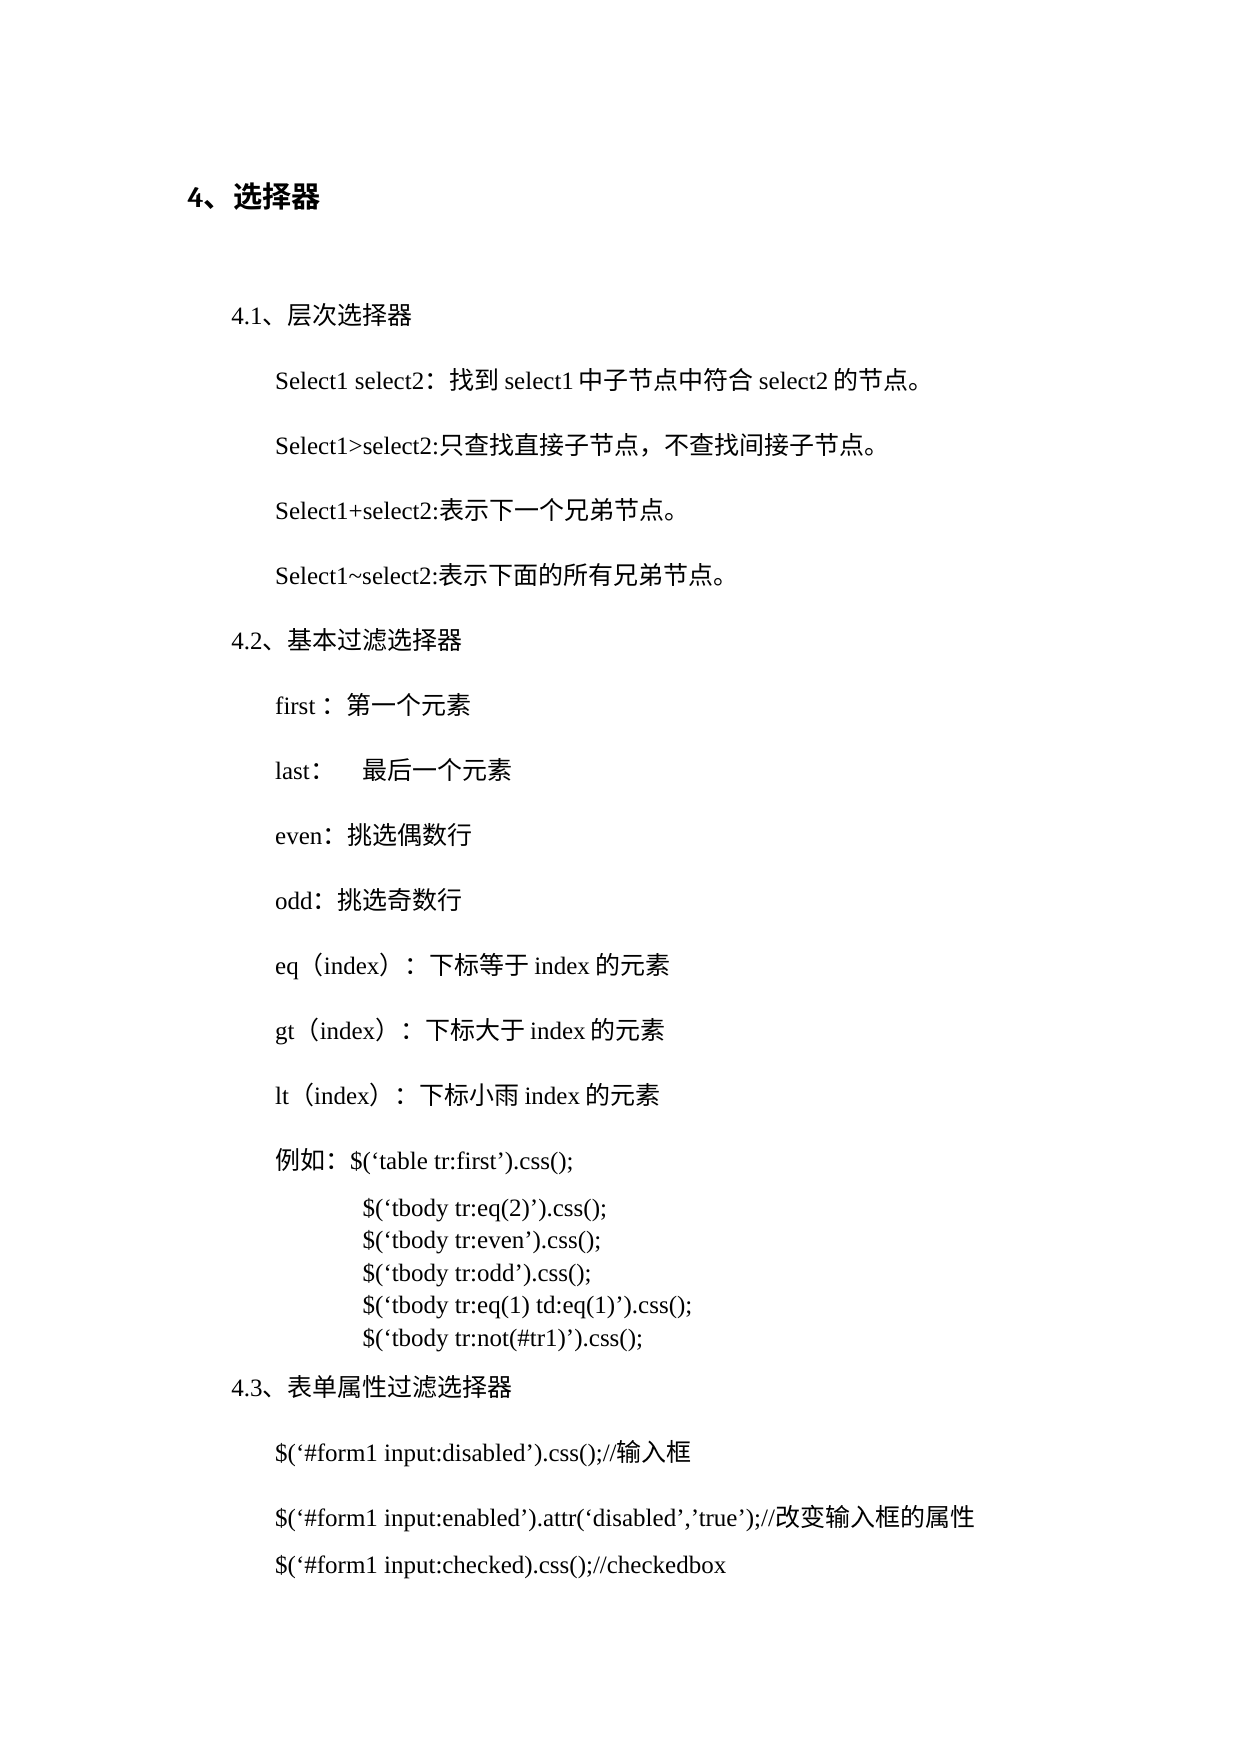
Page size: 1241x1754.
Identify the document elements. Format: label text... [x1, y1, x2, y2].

text eq（index）：下标等于index的元素 [187, 931, 1053, 996]
text first ：第一个元素 [187, 671, 1053, 736]
subtitle 4、选择器 [187, 162, 1053, 227]
text $(‘#form1 input:enabled’).attr(‘disabled’,’true’);//改变输入框的属性 [187, 1483, 1053, 1548]
text 4.3、表单属性过滤选择器 [187, 1353, 1053, 1418]
text Select1>select2:只查找直接子节点，不查找间接子节点。 [187, 411, 1053, 476]
text lt（index）：下标小雨index的元素 [187, 1061, 1053, 1126]
text $(‘tbody tr:even’).css(); [319, 1223, 1053, 1256]
text 4.1、层次选择器 [187, 281, 1053, 346]
text 4.2、基本过滤选择器 [187, 606, 1053, 671]
text Select1 select2：找到select1中子节点中符合select2的节点。 [187, 346, 1053, 411]
text $(‘tbody tr:eq(1) td:eq(1)’).css(); [319, 1288, 1053, 1321]
text Select1+select2:表示下一个兄弟节点。 [187, 476, 1053, 541]
text even：挑选偶数行 [187, 801, 1053, 866]
text odd：挑选奇数行 [187, 866, 1053, 931]
text gt（index）：下标大于index的元素 [187, 996, 1053, 1061]
text last： 最后一个元素 [187, 736, 1053, 801]
text $(‘tbody tr:odd’).css(); [319, 1256, 1053, 1288]
text $(‘#form1 input:disabled’).css();//输入框 [187, 1418, 1053, 1483]
text $(‘tbody tr:eq(2)’).css(); [187, 1191, 1053, 1223]
text Select1~select2:表示下面的所有兄弟节点。 [231, 541, 1053, 606]
text $(‘#form1 input:checked).css();//checkedbox [187, 1548, 1053, 1581]
text $(‘tbody tr:not(#tr1)’).css(); [319, 1321, 1053, 1353]
text 例如：$(‘table tr:first’).css(); [187, 1126, 1053, 1191]
